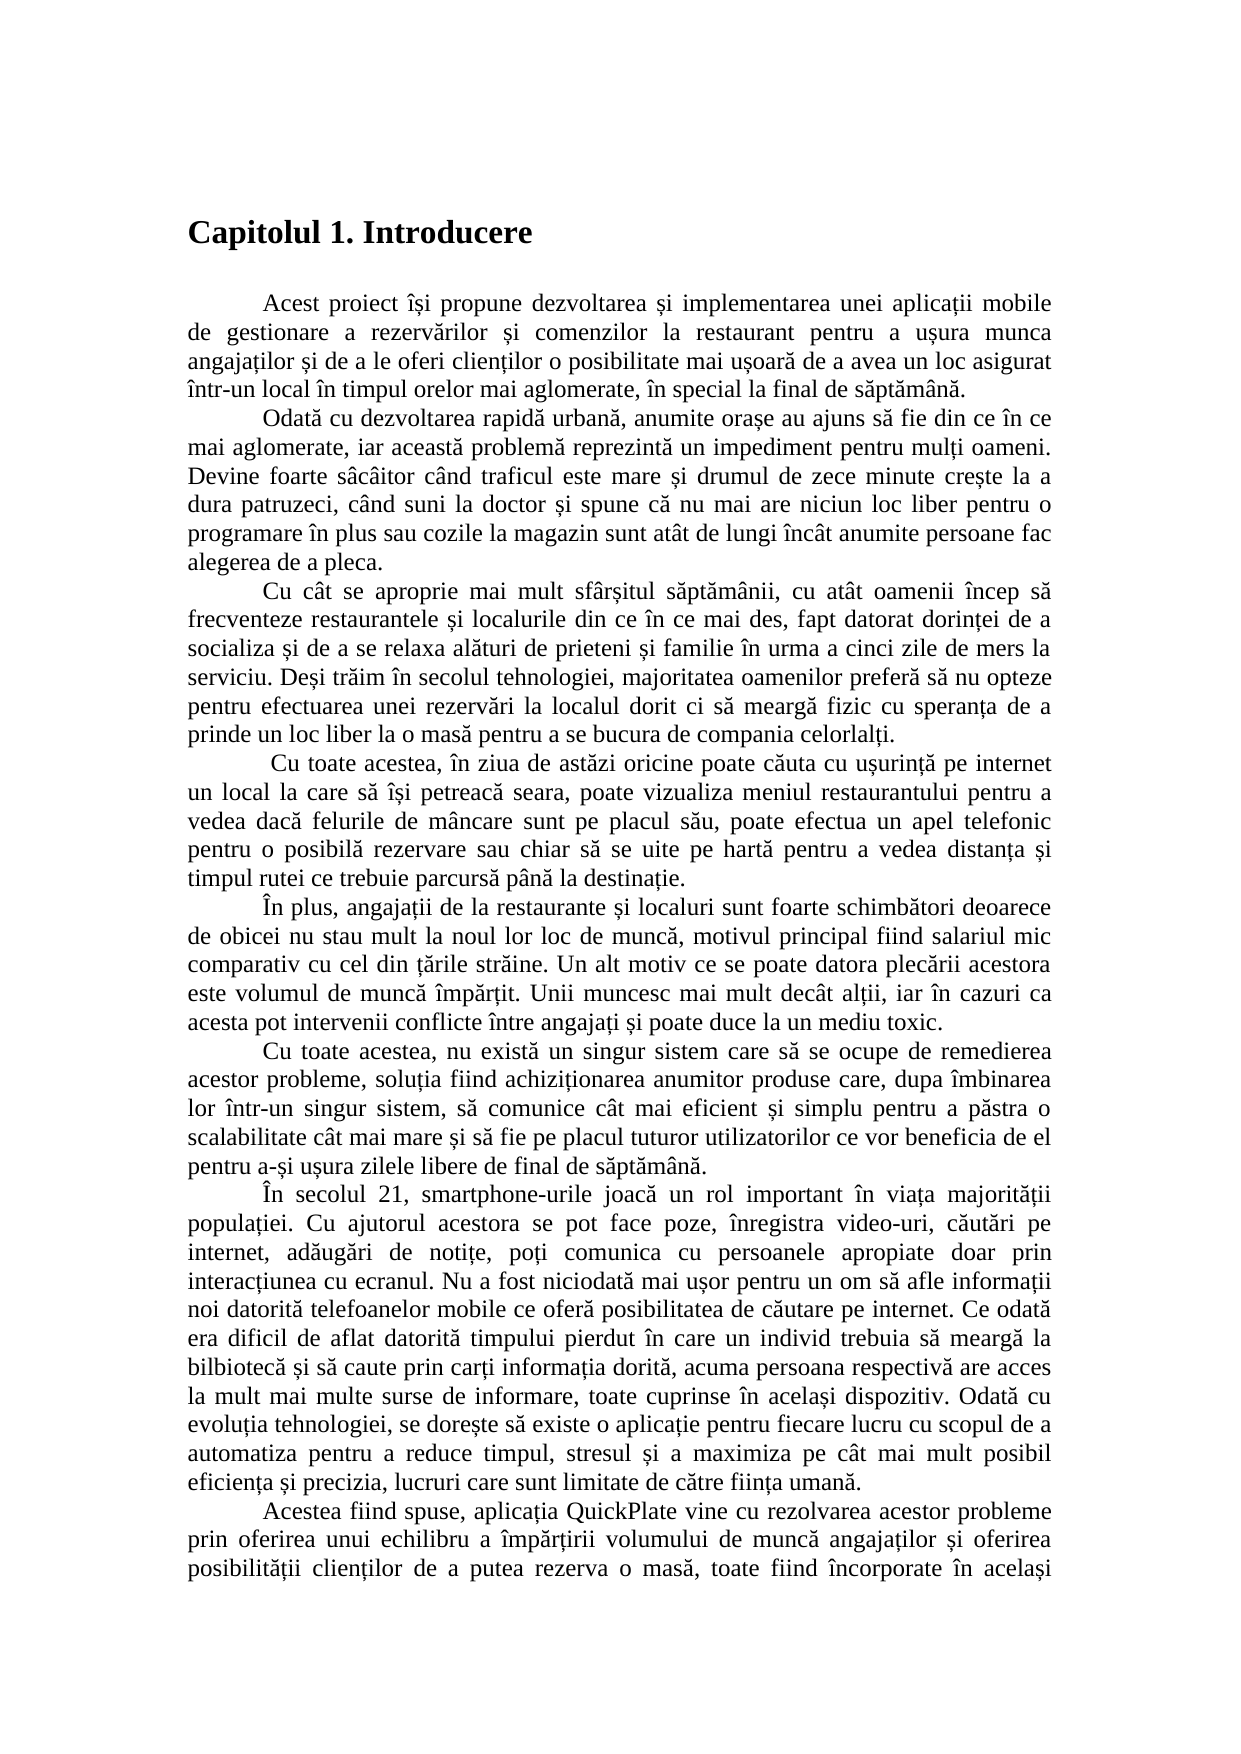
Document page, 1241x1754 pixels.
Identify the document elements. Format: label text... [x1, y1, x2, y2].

text În secolul 21, smartphone-urile joacă un rol important în viața majorității populației. Cu ajutorul acestora se pot face poze, înregistra video-uri, căutări pe internet, adăugări de notițe, poți comunica cu persoanele apropiate doar prin interacțiunea cu ecranul. Nu a fost niciodată mai ușor pentru un om să afle informații noi datorită telefoanelor mobile ce oferă posibilitatea de căutare pe internet. Ce odată era dificil de aflat datorită timpului pierdut în care un individ trebuia să meargă la bilbiotecă și să caute prin carți informația dorită, acuma persoana respectivă are acces la mult mai multe surse de informare, toate cuprinse în același dispozitiv. Odată cu evoluția tehnologiei, se dorește să existe o aplicație pentru fiecare lucru cu scopul de a automatiza pentru a reduce timpul, stresul și a maximiza pe cât mai mult posibil eficiența și precizia, lucruri care sunt limitate de către ființa umană. [187, 1179, 1053, 1496]
text Cu cât se aproprie mai mult sfârșitul săptămânii, cu atât oamenii încep să frecventeze restaurantele și localurile din ce în ce mai des, fapt datorat dorinței de a socializa și de a se relaxa alături de prieteni și familie în urma a cinci zile de mers la serviciu. Deși trăim în secolul tehnologiei, majoritatea oamenilor preferă să nu opteze pentru efectuarea unei rezervări la localul dorit ci să meargă fizic cu speranța de a prinde un loc liber la o masă pentru a se bucura de compania celorlalți. [187, 576, 1053, 748]
text Cu toate acestea, în ziua de astăzi oricine poate căuta cu ușurință pe internet un local la care să își petreacă seara, poate vizualiza meniul restaurantului pentru a vedea dacă felurile de mâncare sunt pe placul său, poate efectua un apel telefonic pentru o posibilă rezervare sau chiar să se uite pe hartă pentru a vedea distanța și timpul rutei ce trebuie parcursă până la destinație. [187, 748, 1053, 892]
text Cu toate acestea, nu există un singur sistem care să se ocupe de remedierea acestor probleme, soluția fiind achiziționarea anumitor produse care, dupa îmbinarea lor într-un singur sistem, să comunice cât mai eficient și simplu pentru a păstra o scalabilitate cât mai mare și să fie pe placul tuturor utilizatorilor ce vor beneficia de el pentru a-și ușura zilele libere de final de săptămână. [187, 1036, 1053, 1179]
text În plus, angajații de la restaurante și localuri sunt foarte schimbători deoarece de obicei nu stau mult la noul lor loc de muncă, motivul principal fiind salariul mic comparativ cu cel din țările străine. Un alt motiv ce se poate datora plecării acestora este volumul de muncă împărțit. Unii muncesc mai mult decât alții, iar în cazuri ca acesta pot intervenii conflicte între angajați și poate duce la un mediu toxic. [187, 892, 1053, 1036]
text Odată cu dezvoltarea rapidă urbană, anumite orașe au ajuns să fie din ce în ce mai aglomerate, iar această problemă reprezintă un impediment pentru mulți oameni. Devine foarte sâcâitor când traficul este mare și drumul de zece minute crește la a dura patruzeci, când suni la doctor și spune că nu mai are niciun loc liber pentru o programare în plus sau cozile la magazin sunt atât de lungi încât anumite persoane fac alegerea de a pleca. [187, 403, 1053, 576]
subtitle Introducere [187, 212, 1053, 251]
text Acest proiect își propune dezvoltarea și implementarea unei aplicații mobile de gestionare a rezervărilor și comenzilor la restaurant pentru a ușura munca angajaților și de a le oferi clienților o posibilitate mai ușoară de a avea un loc asigurat într-un local în timpul orelor mai aglomerate, în special la final de săptămână. [187, 288, 1053, 403]
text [187, 1496, 1053, 1582]
